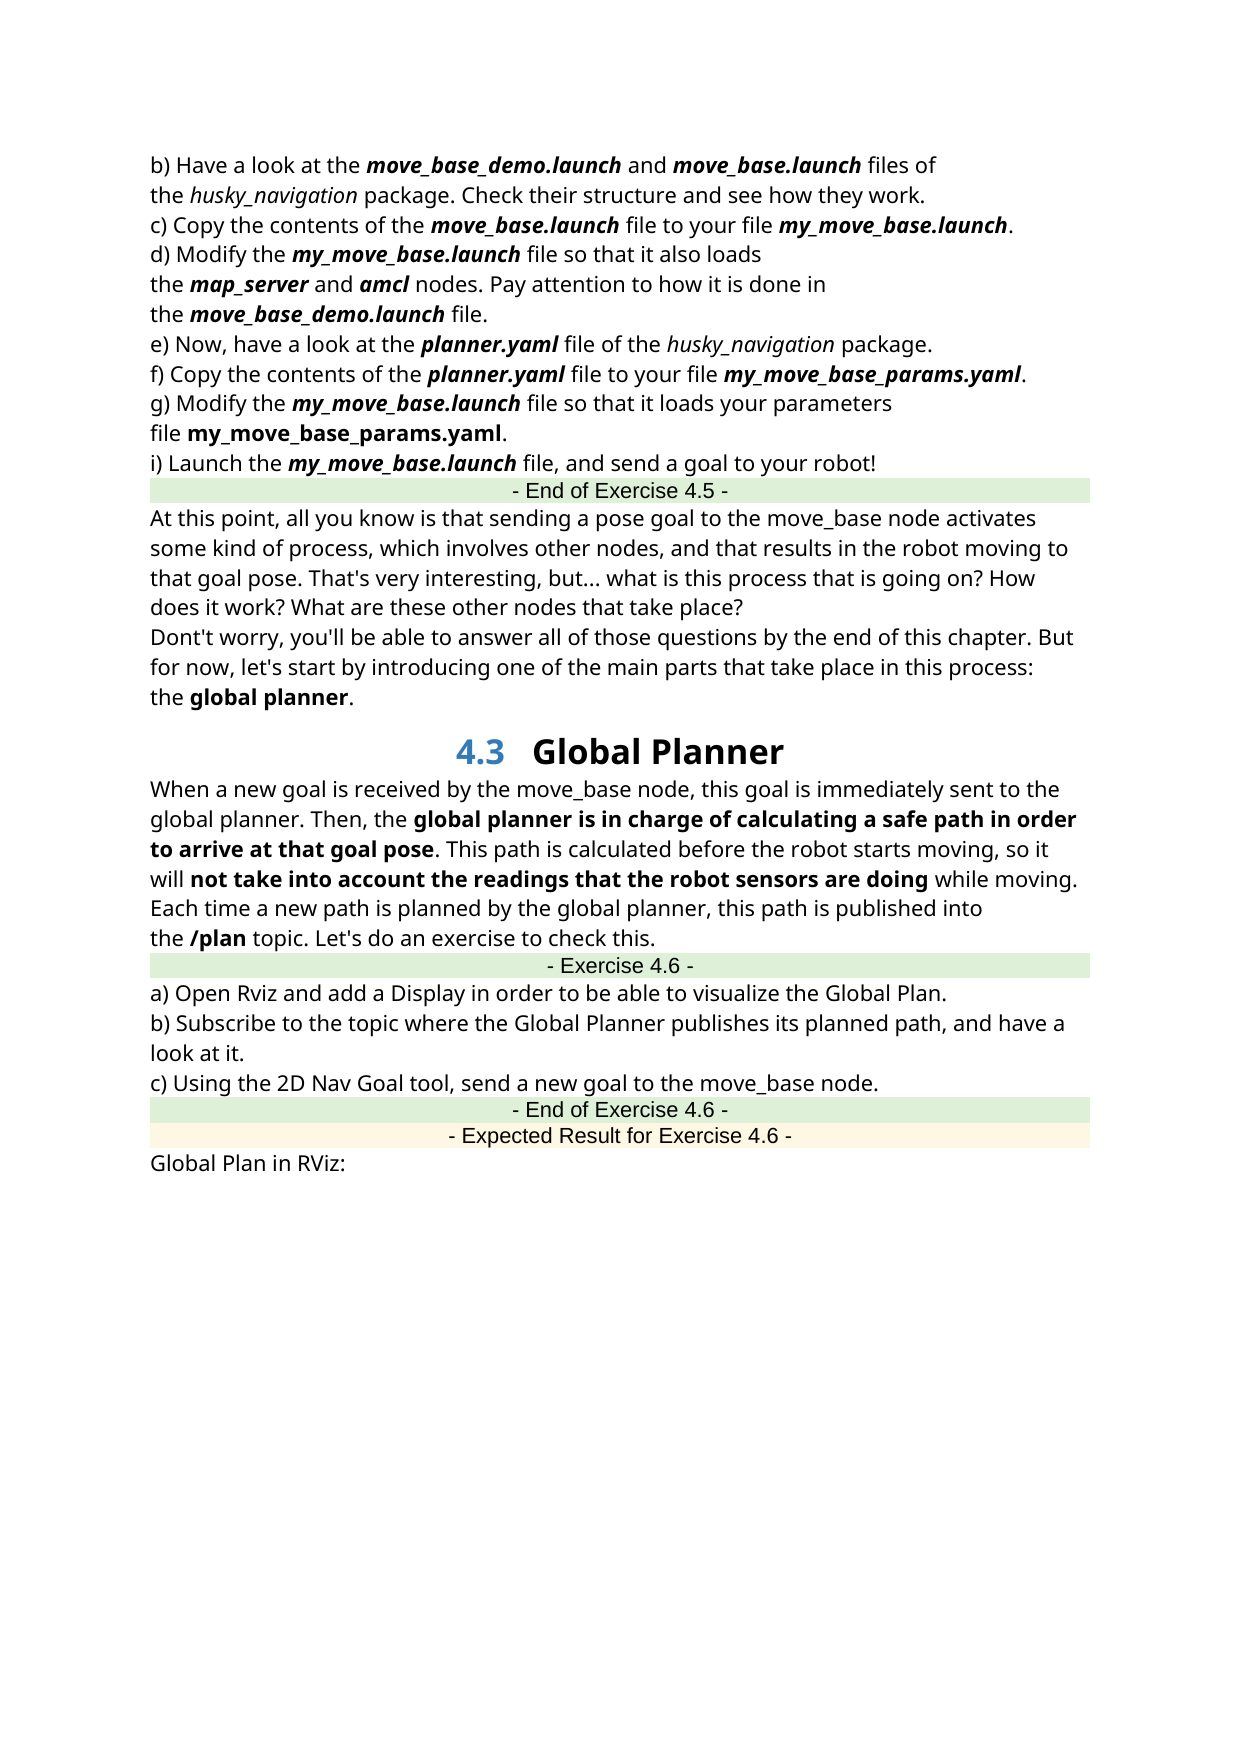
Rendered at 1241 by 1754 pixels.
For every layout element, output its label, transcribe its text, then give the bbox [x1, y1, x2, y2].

text At this point, all you know is that sending a pose goal to the move_base node activates some kind of process, which involves other nodes, and that results in the robot moving to that goal pose. That's very interesting, but... what is this process that is going on? How does it work? What are these other nodes that take place? [150, 503, 1090, 622]
text - End of Exercise 4.5 - [150, 478, 1090, 503]
text g) Modify the my_move_base.launch file so that it loads your parameters file my_move_base_params.yaml. [150, 388, 1090, 448]
text - Expected Result for Exercise 4.6 - [150, 1123, 1090, 1148]
text b) Subscribe to the topic where the Global Planner publishes its planned path, and have a look at it. [150, 1008, 1090, 1068]
text c) Using the 2D Nav Goal tool, send a new goal to the move_base node. [150, 1068, 1090, 1097]
text Dont't worry, you'll be able to answer all of those questions by the end of this chapter. But for now, let's start by introducing one of the main parts that take place in this process: the global planner. [150, 622, 1090, 711]
text 4.3 Global Planner [150, 727, 1090, 774]
text f) Copy the contents of the planner.yaml file to your file my_move_base_params.yaml. [150, 358, 1090, 388]
text Each time a new path is planned by the global planner, this path is published into the /plan topic. Let's do an exercise to check this. [150, 893, 1090, 953]
text d) Modify the my_move_base.launch file so that it also loads the map_server and amcl nodes. Pay attention to how it is done in the move_base_demo.launch file. [150, 239, 1090, 329]
text c) Copy the contents of the move_base.launch file to your file my_move_base.launch. [150, 209, 1090, 239]
text - End of Exercise 4.6 - [150, 1097, 1090, 1123]
text - Exercise 4.6 - [150, 953, 1090, 978]
text e) Now, have a look at the planner.yaml file of the husky_navigation package. [150, 329, 1090, 358]
text b) Have a look at the move_base_demo.launch and move_base.launch files of the husky_navigation package. Check their structure and see how they work. [150, 150, 1090, 209]
text i) Launch the my_move_base.launch file, and send a goal to your robot! [150, 448, 1090, 478]
text When a new goal is received by the move_base node, this goal is immediately sent to the global planner. Then, the global planner is in charge of calculating a safe path in order to arrive at that goal pose. This path is calculated before the robot starts moving, so it will not take into account the readings that the robot sensors are doing while moving. [150, 774, 1090, 893]
text a) Open Rviz and add a Display in order to be able to visualize the Global Plan. [150, 978, 1090, 1008]
text Global Plan in RViz: [150, 1148, 1090, 1178]
